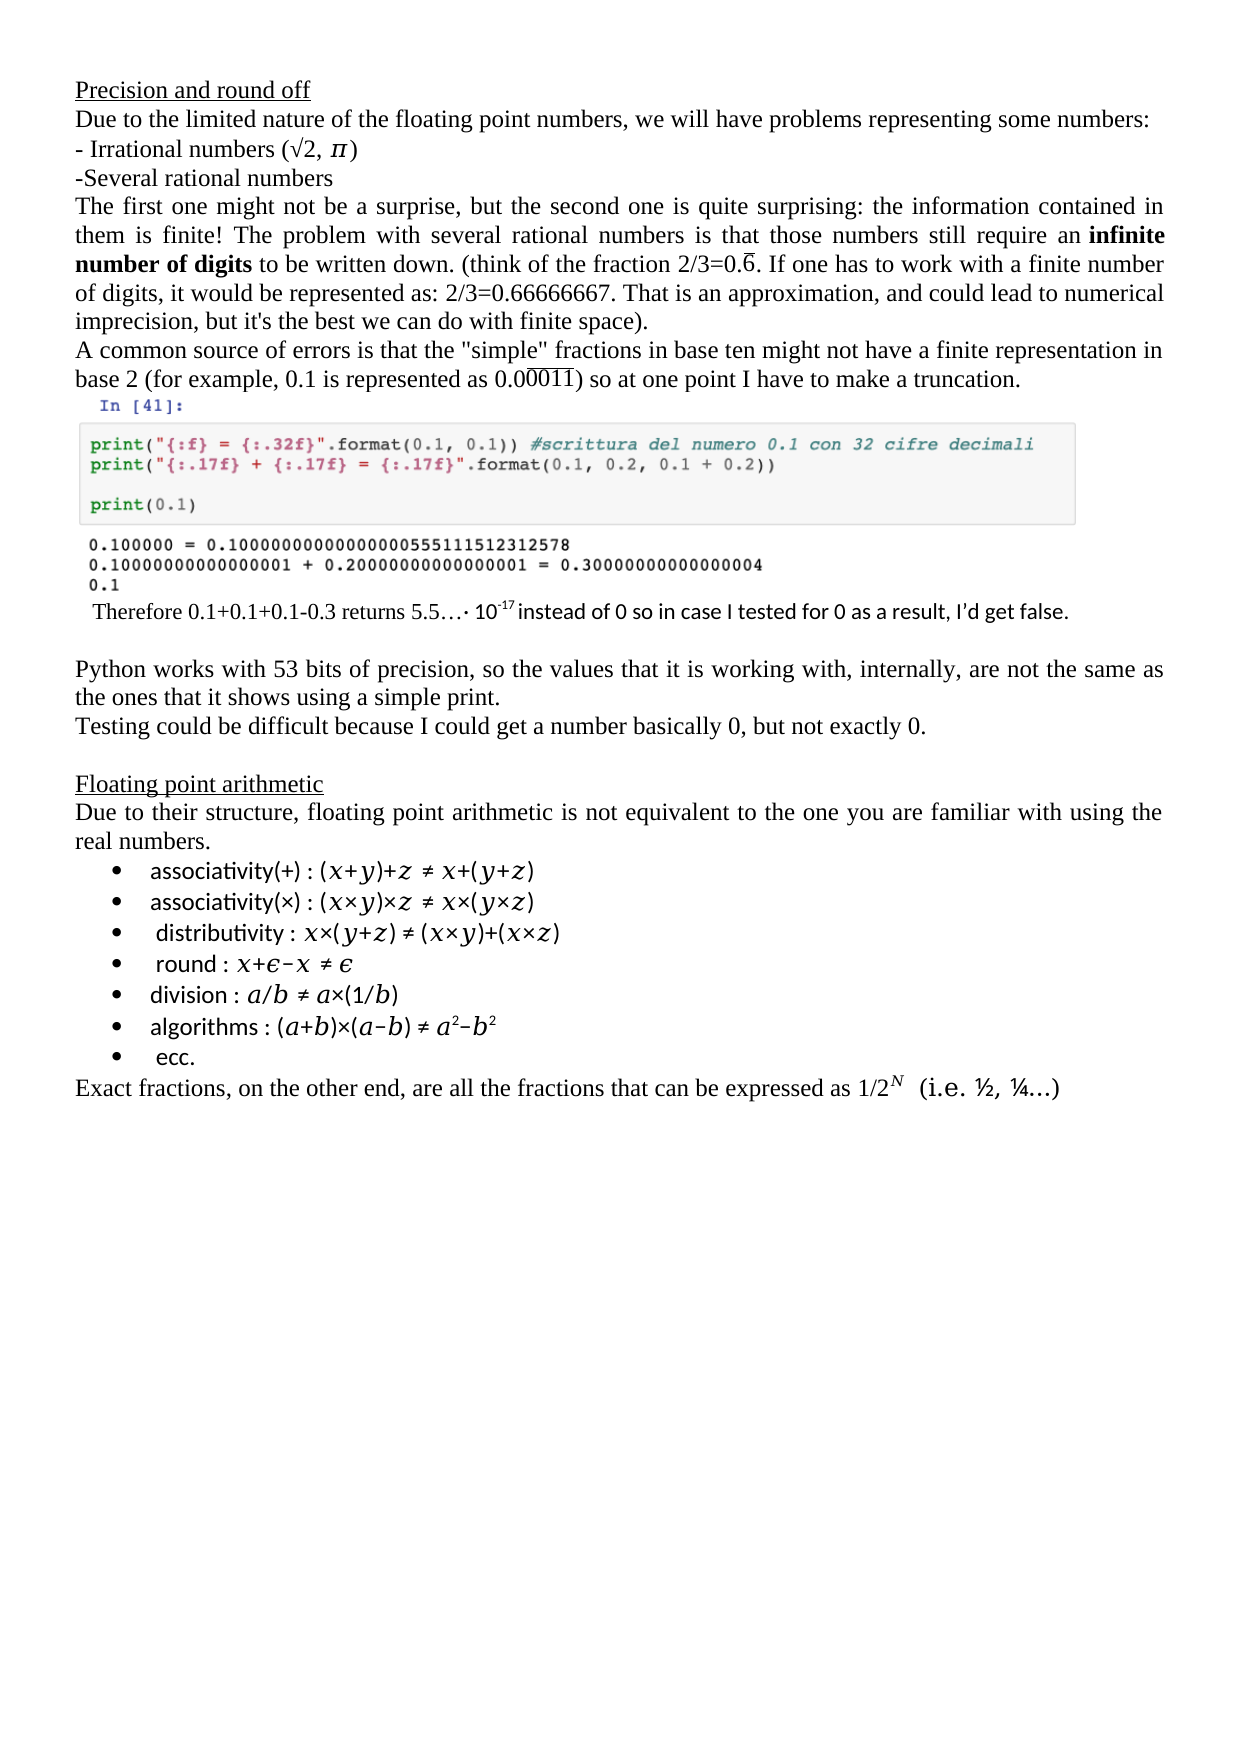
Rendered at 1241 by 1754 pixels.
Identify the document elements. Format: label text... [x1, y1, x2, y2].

text Python works with 53 bits of precision, so the values that it is working with, internally, are not the same as the ones that it shows using a simple print. [75, 654, 1165, 711]
list ecc. [112, 1041, 1165, 1072]
text The first one might not be a surprise, but the second one is quite surprising: the information contained in them is finite! The problem with several rational numbers is that those numbers still require an infinite number of digits to be written down. (think of the fraction 2/3=0.. If one has to work with a finite number of digits, it would be represented as: 2/3=0.66666667. That is an approximation, and could lead to numerical imprecision, but it's the best we can do with finite space). [75, 191, 1165, 335]
text A common source of errors is that the "simple" fractions in base ten might not have a finite representation in base 2 (for example, 0.1 is represented as 0.0) so at one point I have to make a truncation. [75, 335, 1165, 393]
list algorithms : (𝑎+𝑏)×(𝑎−𝑏) ≠ 𝑎2−𝑏2 [112, 1010, 1165, 1041]
text Precision and round off [75, 75, 1165, 104]
list associativity(+) : (𝑥+𝑦)+𝑧 ≠ 𝑥+(𝑦+𝑧) [112, 855, 1165, 886]
text -Several rational numbers [75, 163, 1165, 191]
list distributivity : 𝑥×(𝑦+𝑧) ≠ (𝑥×𝑦)+(𝑥×𝑧) [112, 917, 1165, 948]
list round : 𝑥+𝜖−𝑥 ≠ 𝜖 [112, 948, 1165, 979]
text Testing could be difficult because I could get a number basically 0, but not exactly 0. [75, 711, 1165, 740]
text - Irrational numbers (√2, 𝜋) [75, 132, 1165, 163]
text Floating point arithmetic [75, 769, 1165, 797]
text Therefore 0.1+0.1+0.1-0.3 returns 5.5…· 10-17 instead of 0 so in case I tested for 0 as a result, I’d get false. [75, 597, 1165, 625]
picture [75, 392, 1078, 597]
text Exact fractions, on the other end, are all the fractions that can be expressed as 1/2𝑁 (i.e. ½, ¼…) [75, 1072, 1165, 1102]
list division : 𝑎/𝑏 ≠ 𝑎×(1/𝑏) [112, 979, 1165, 1010]
text Due to the limited nature of the floating point numbers, we will have problems representing some numbers: [75, 104, 1165, 132]
list associativity(×) : (𝑥×𝑦)×𝑧 ≠ 𝑥×(𝑦×𝑧) [112, 886, 1165, 917]
text Due to their structure, floating point arithmetic is not equivalent to the one you are familiar with using the real numbers. [75, 797, 1165, 855]
